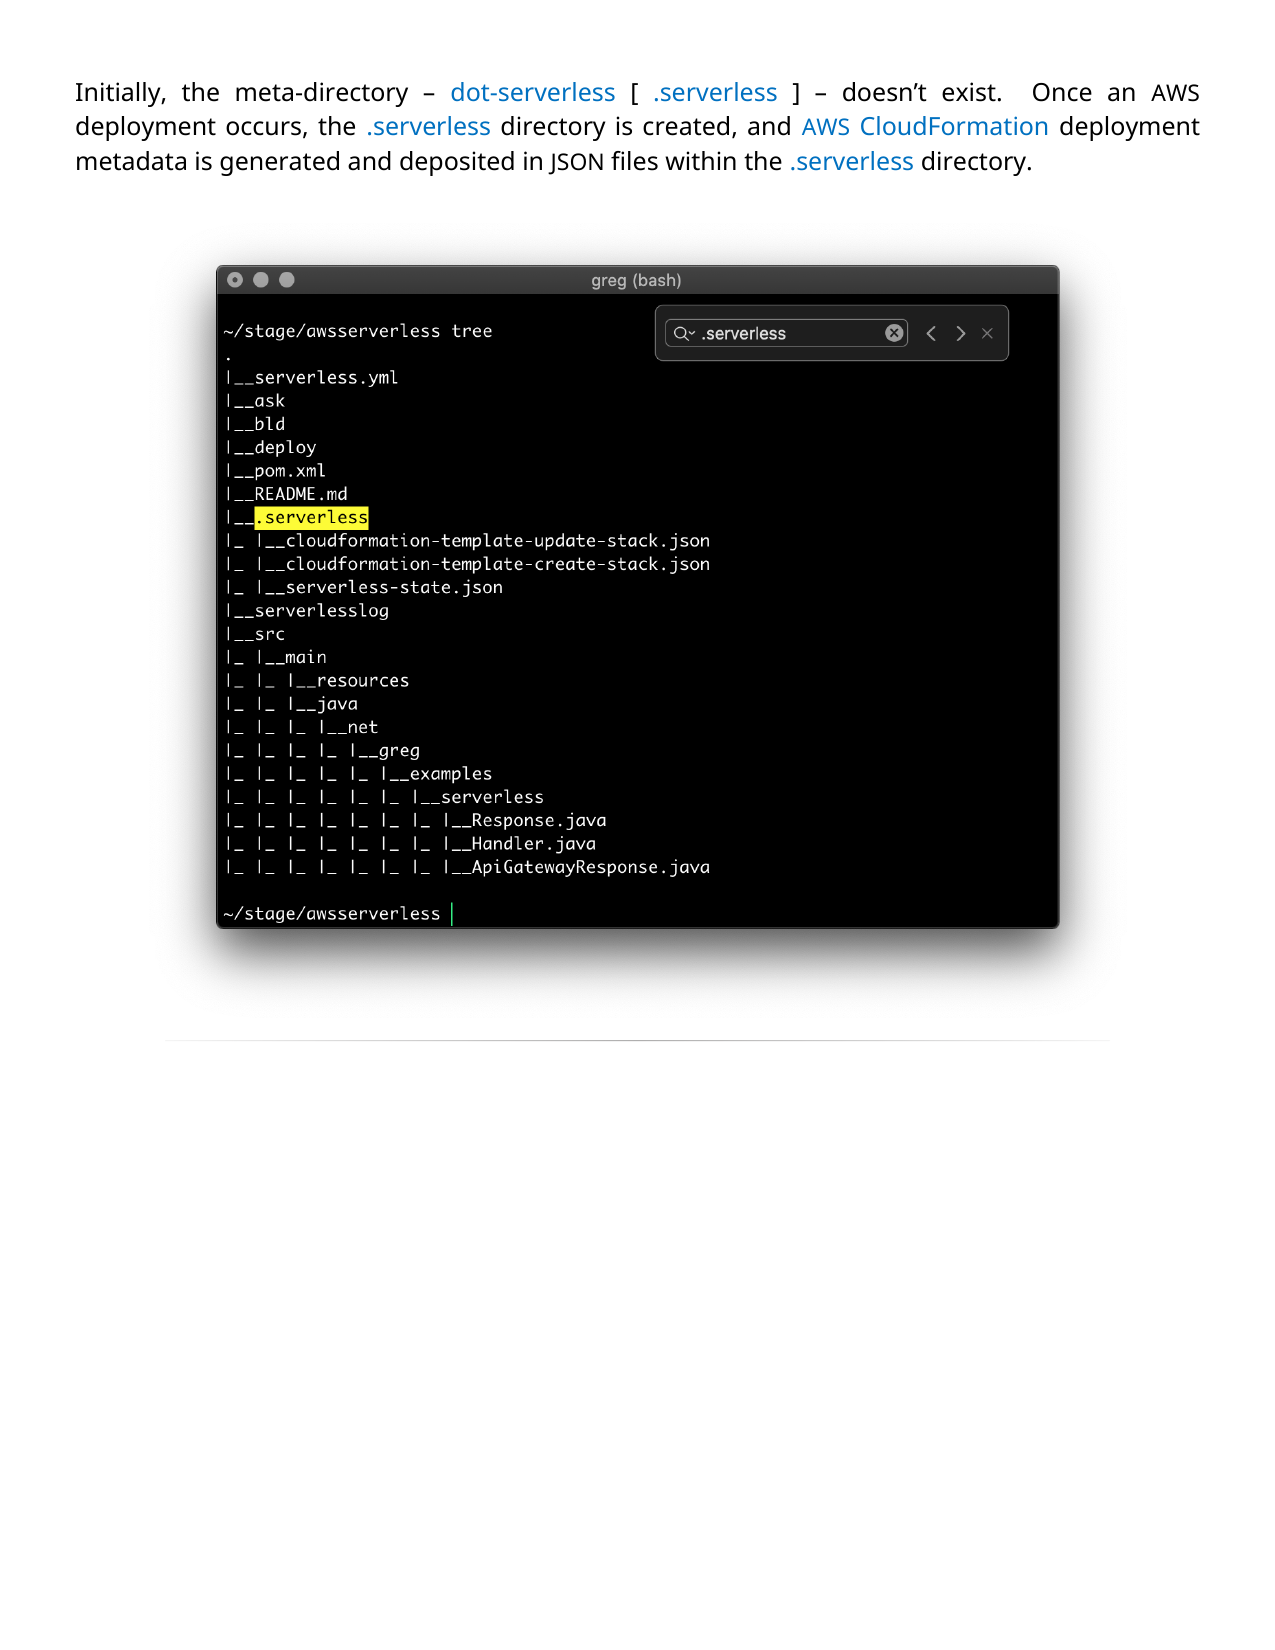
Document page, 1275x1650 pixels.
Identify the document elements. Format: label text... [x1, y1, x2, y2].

text Initially, the meta-directory – dot-serverless [ .serverless ] – doesn’t exist. Once an AWS deployment occurs, the .serverless directory is created, and AWS CloudFormation deployment metadata is generated and deposited in JSON files within the .serverless directory. [75, 75, 1200, 177]
picture [144, 216, 1131, 1056]
